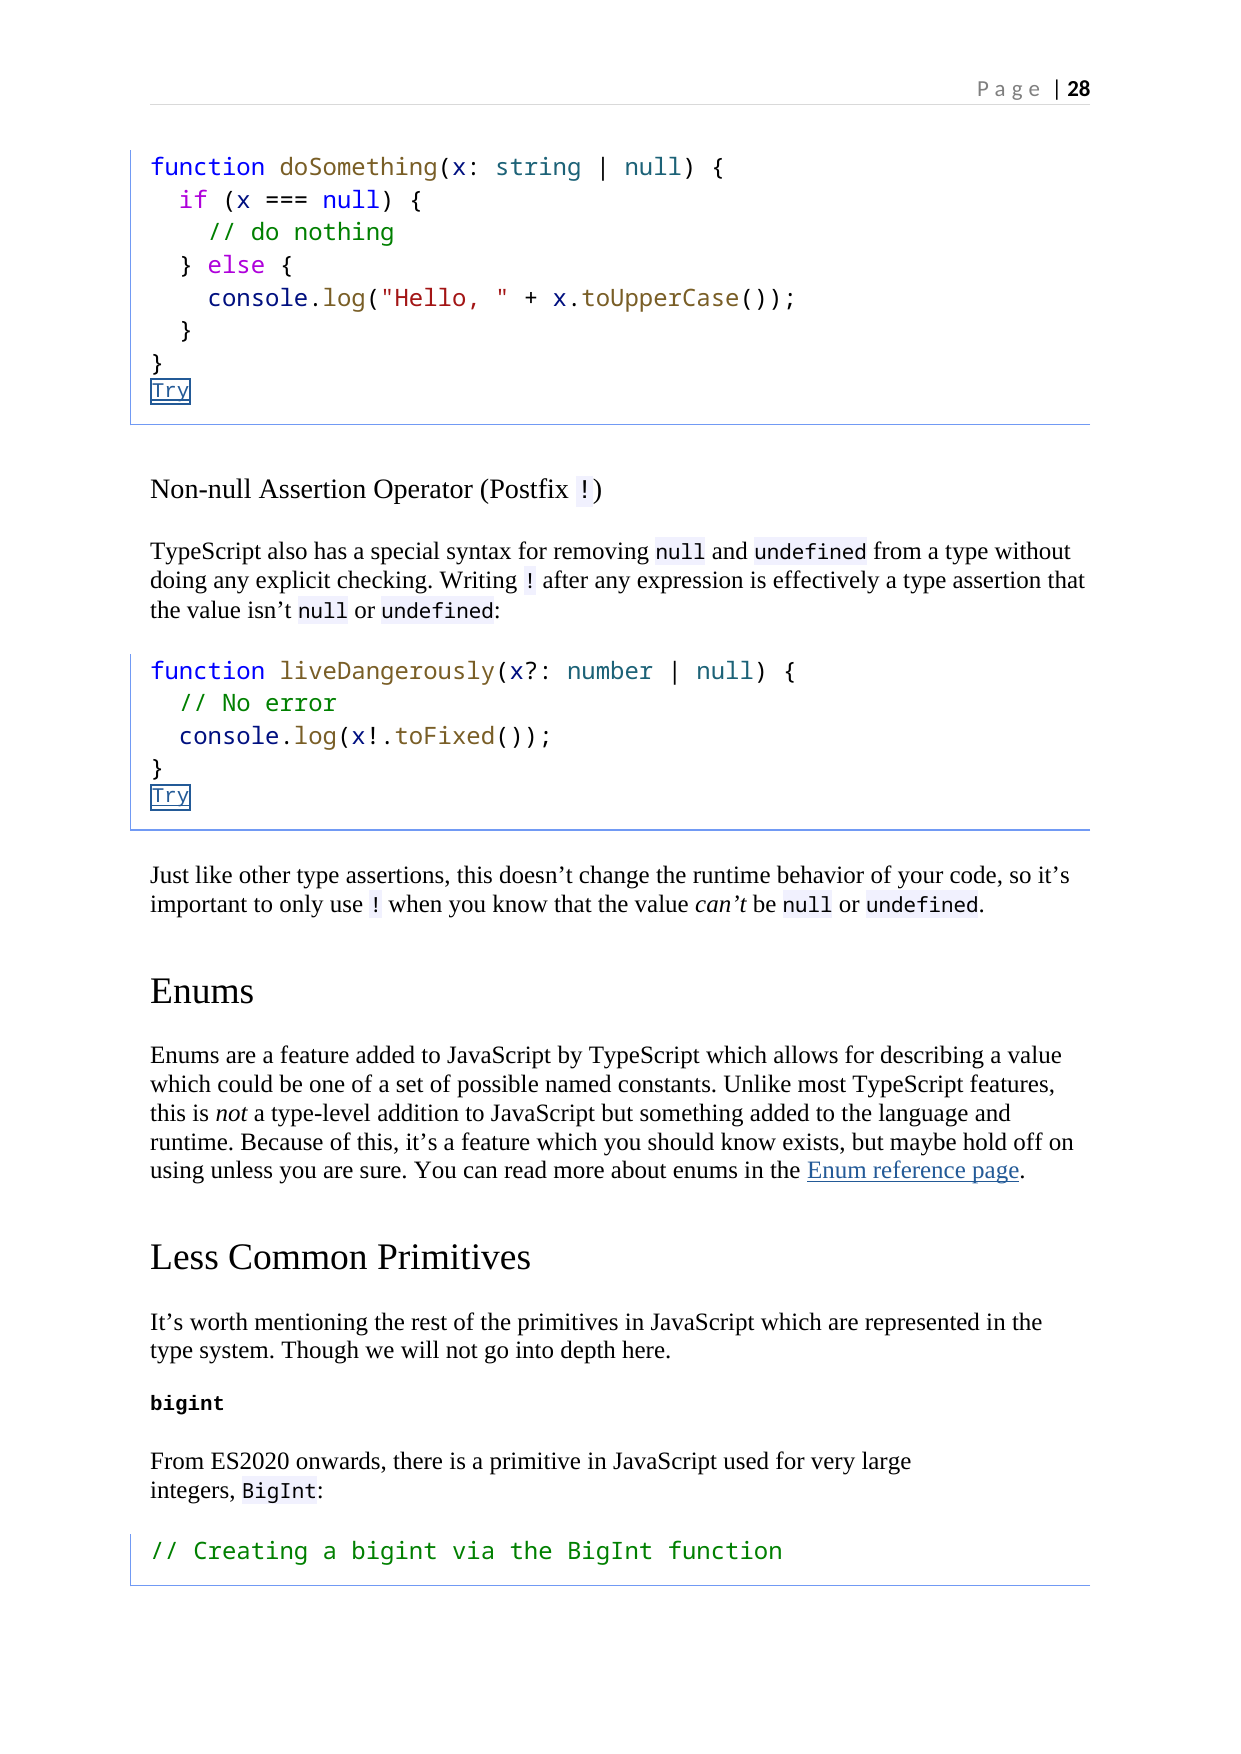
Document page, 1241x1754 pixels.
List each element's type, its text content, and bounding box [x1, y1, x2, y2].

text } [150, 346, 1090, 378]
text Try [131, 784, 1090, 829]
text bigint [150, 1393, 1090, 1417]
text if (x === null) { [150, 183, 1090, 215]
text // Creating a bigint via the BigInt function [130, 1533, 1090, 1585]
text It’s worth mentioning the rest of the primitives in JavaScript which are represented in the type system. Though we will not go into depth here. [150, 1307, 1090, 1364]
text console.log(x!.toFixed()); [150, 719, 1090, 751]
text } [150, 751, 1090, 784]
text Try [131, 378, 1090, 424]
text Just like other type assertions, this doesn’t change the runtime behavior of your code, so it’s important to only use ! when you know that the value can’t be null or undefined. [150, 860, 1090, 918]
text function liveDangerously(x?: number | null) { [130, 653, 1090, 686]
text Enums are a feature added to JavaScript by TypeScript which allows for describing a value which could be one of a set of possible named constants. Unlike most TypeScript features, this is not a type-level addition to JavaScript but something added to the language and runtime. Because of this, it’s a feature which you should know exists, but maybe hold off on using unless you are sure. You can read more about enums in the Enum reference page. [150, 1041, 1090, 1184]
text } else { [150, 248, 1090, 280]
text // do nothing [150, 215, 1090, 248]
text function doSomething(x: string | null) { [150, 150, 1090, 183]
text Non-null Assertion Operator (Postfix !) [150, 472, 1090, 507]
text TypeScript also has a special syntax for removing null and undefined from a type without doing any explicit checking. Writing ! after any expression is effectively a type assertion that the value isn’t null or undefined: [150, 536, 1090, 624]
text From ES2020 onwards, there is a primitive in JavaScript used for very large integers, BigInt: [150, 1446, 1090, 1504]
text Enums [150, 968, 1090, 1011]
text console.log("Hello, " + x.toUpperCase()); [150, 280, 1090, 313]
text // No error [150, 686, 1090, 719]
text } [150, 313, 1090, 346]
text Less Common Primitives [150, 1234, 1090, 1277]
